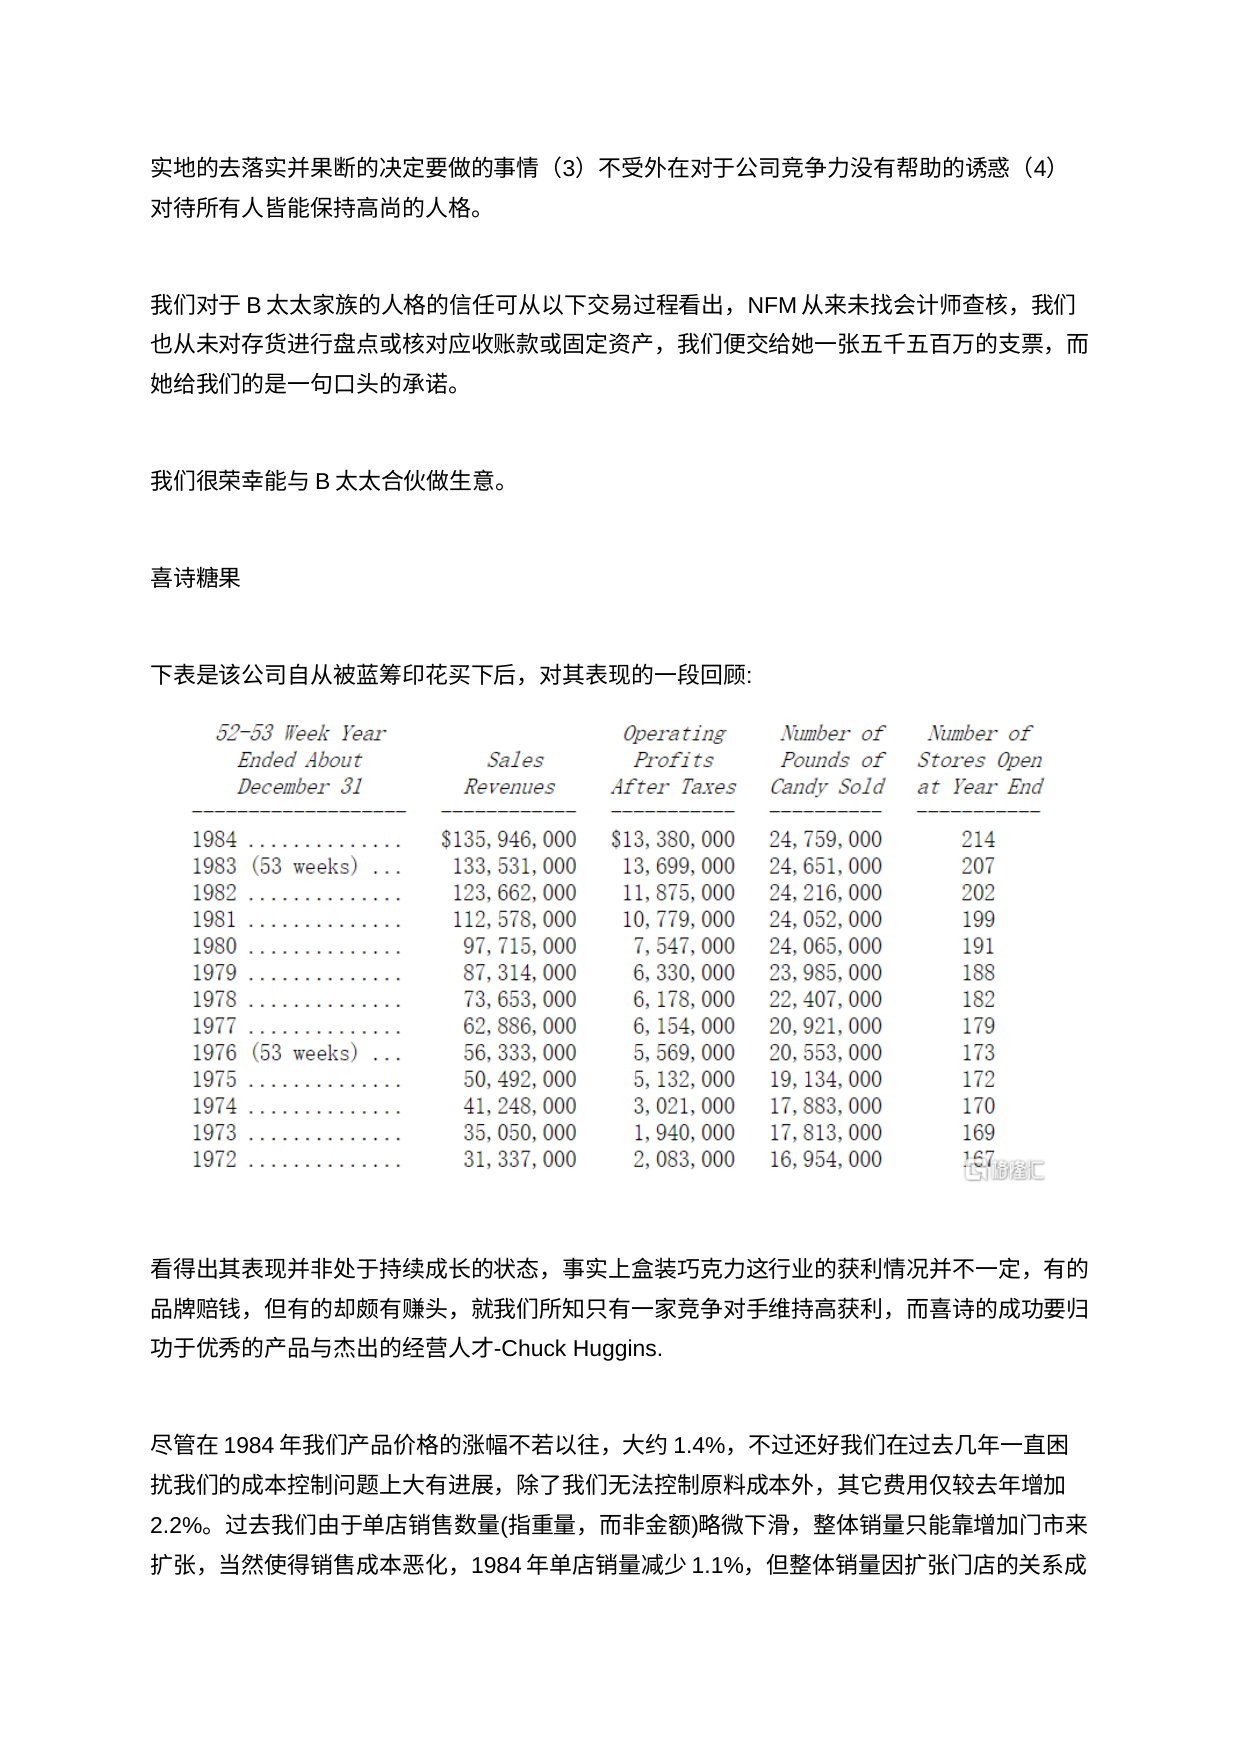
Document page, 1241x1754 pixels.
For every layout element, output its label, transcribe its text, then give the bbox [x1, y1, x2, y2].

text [150, 1427, 1090, 1580]
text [150, 150, 1090, 223]
text 喜诗糖果 [150, 560, 1090, 593]
text 我们对于B太太家族的人格的信任可从以下交易过程看出，NFM从来未找会计师查核，我们也从未对存货进行盘点或核对应收账款或固定资产，我们便交给她一张五千五百万的支票，而她给我们的是一句口头的承诺。 [150, 287, 1090, 399]
text 下表是该公司自从被蓝筹印花买下后，对其表现的一段回顾: [150, 656, 1090, 690]
text 我们很荣幸能与B太太合伙做生意。 [150, 463, 1090, 496]
picture [188, 708, 1052, 1189]
text 看得出其表现并非处于持续成长的状态，事实上盒装巧克力这行业的获利情况并不一定，有的品牌赔钱，但有的却颇有赚头，就我们所知只有一家竞争对手维持高获利，而喜诗的成功要归功于优秀的产品与杰出的经营人才-Chuck Huggins. [150, 1251, 1090, 1363]
